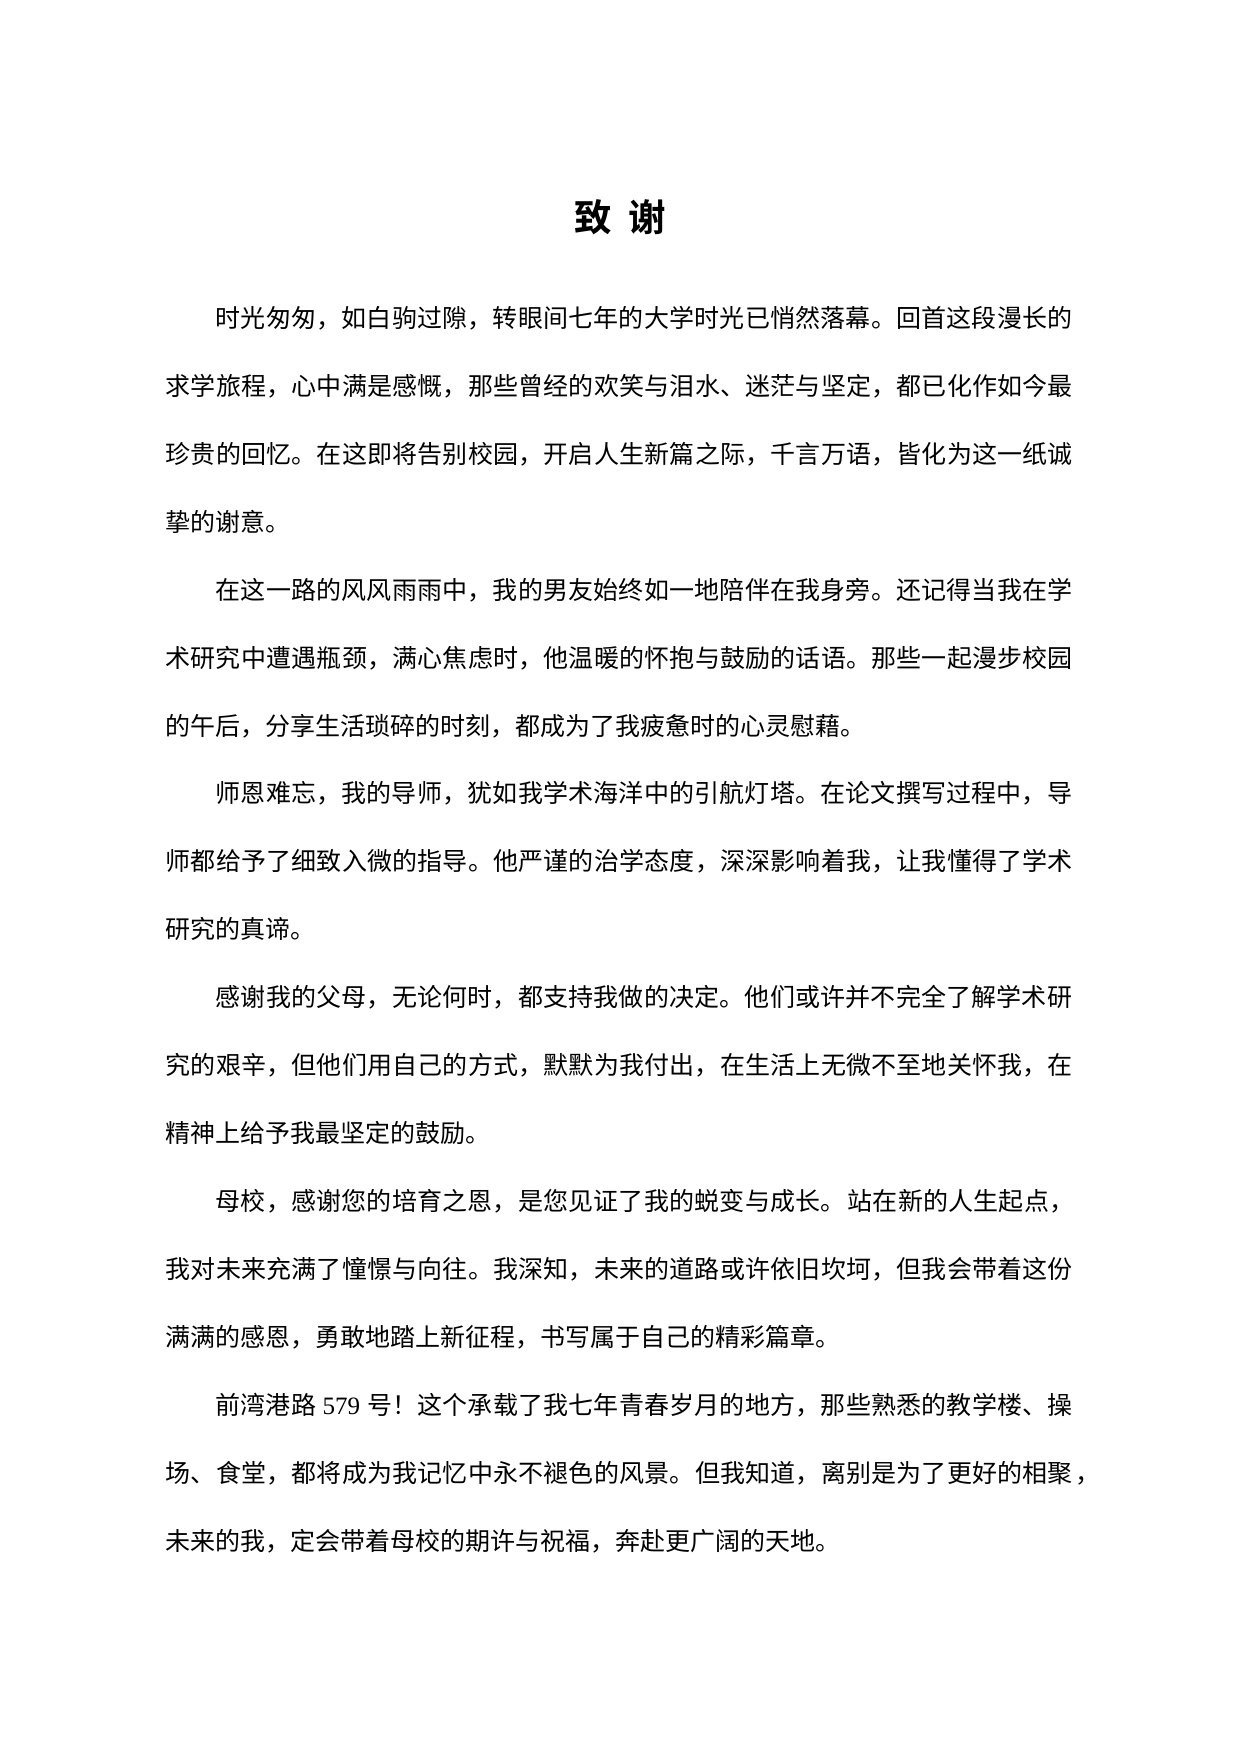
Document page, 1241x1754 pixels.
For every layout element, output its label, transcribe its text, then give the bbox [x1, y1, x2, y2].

text 致 谢 [165, 181, 1075, 249]
text 前湾港路 579 号！这个承载了我七年青春岁月的地方，那些熟悉的教学楼、操场、食堂，都将成为我记忆中永不褪色的风景。但我知道，离别是为了更好的相聚，未来的我，定会带着母校的期许与祝福，奔赴更广阔的天地。 [165, 1369, 1075, 1573]
text 时光匆匆，如白驹过隙，转眼间七年的大学时光已悄然落幕。回首这段漫长的求学旅程，心中满是感慨，那些曾经的欢笑与泪水、迷茫与坚定，都已化作如今最珍贵的回忆。在这即将告别校园，开启人生新篇之际，千言万语，皆化为这一纸诚挚的谢意。​ [165, 283, 1075, 554]
text 在这一路的风风雨雨中，我的男友始终如一地陪伴在我身旁。还记得当我在学术研究中遭遇瓶颈，满心焦虑时，他温暖的怀抱与鼓励的话语。那些一起漫步校园的午后，分享生活琐碎的时刻，都成为了我疲惫时的心灵慰藉。 [165, 554, 1075, 758]
text 师恩难忘，我的导师，犹如我学术海洋中的引航灯塔。在论文撰写过程中，导师都给予了细致入微的指导。他严谨的治学态度，深深影响着我，让我懂得了学术研究的真谛。 [165, 758, 1075, 962]
text 感谢我的父母，无论何时，都支持我做的决定。他们或许并不完全了解学术研究的艰辛，但他们用自己的方式，默默为我付出，在生活上无微不至地关怀我，在精神上给予我最坚定的鼓励。 [165, 962, 1075, 1166]
text 母校，感谢您的培育之恩，是您见证了我的蜕变与成长。​站在新的人生起点，我对未来充满了憧憬与向往。我深知，未来的道路或许依旧坎坷，但我会带着这份满满的感恩，勇敢地踏上新征程，书写属于自己的精彩篇章。 [165, 1166, 1075, 1369]
